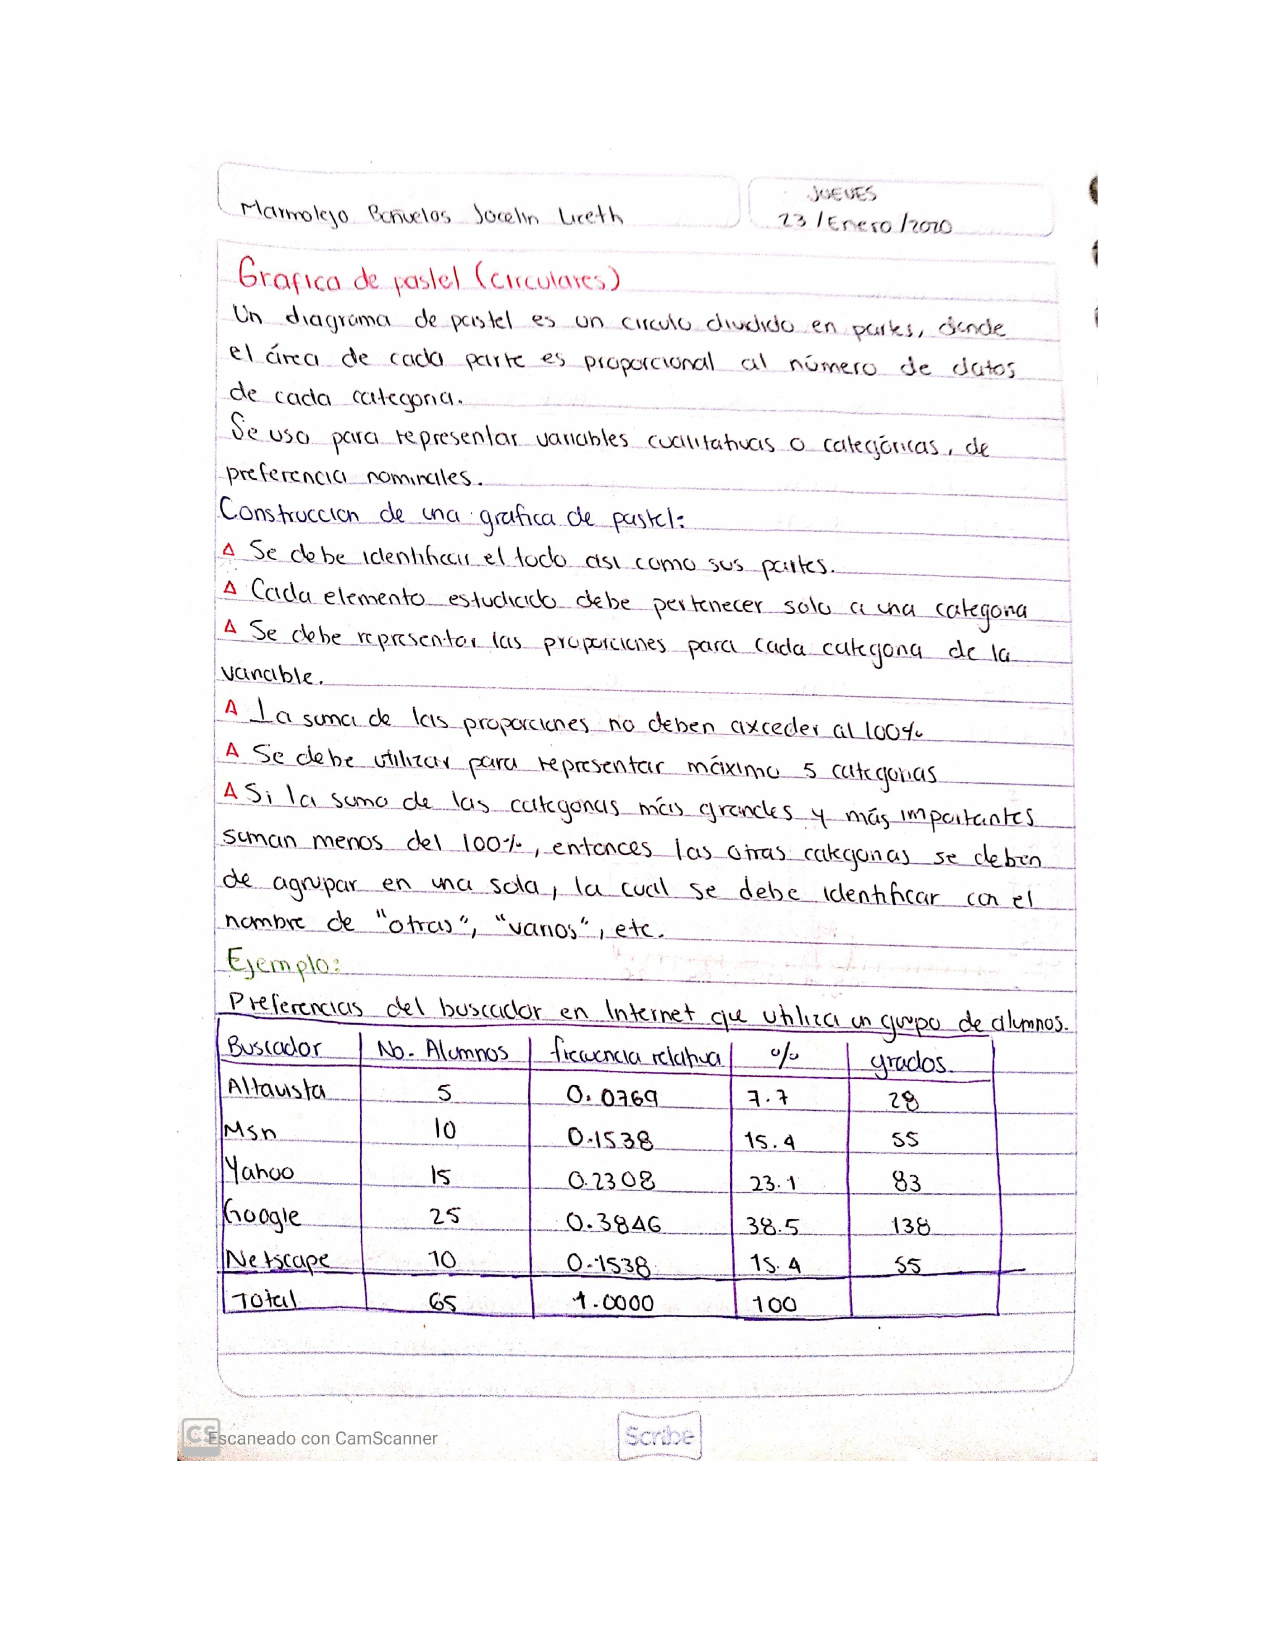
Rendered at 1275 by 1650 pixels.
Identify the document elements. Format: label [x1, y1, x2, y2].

picture [177, 147, 1098, 1461]
